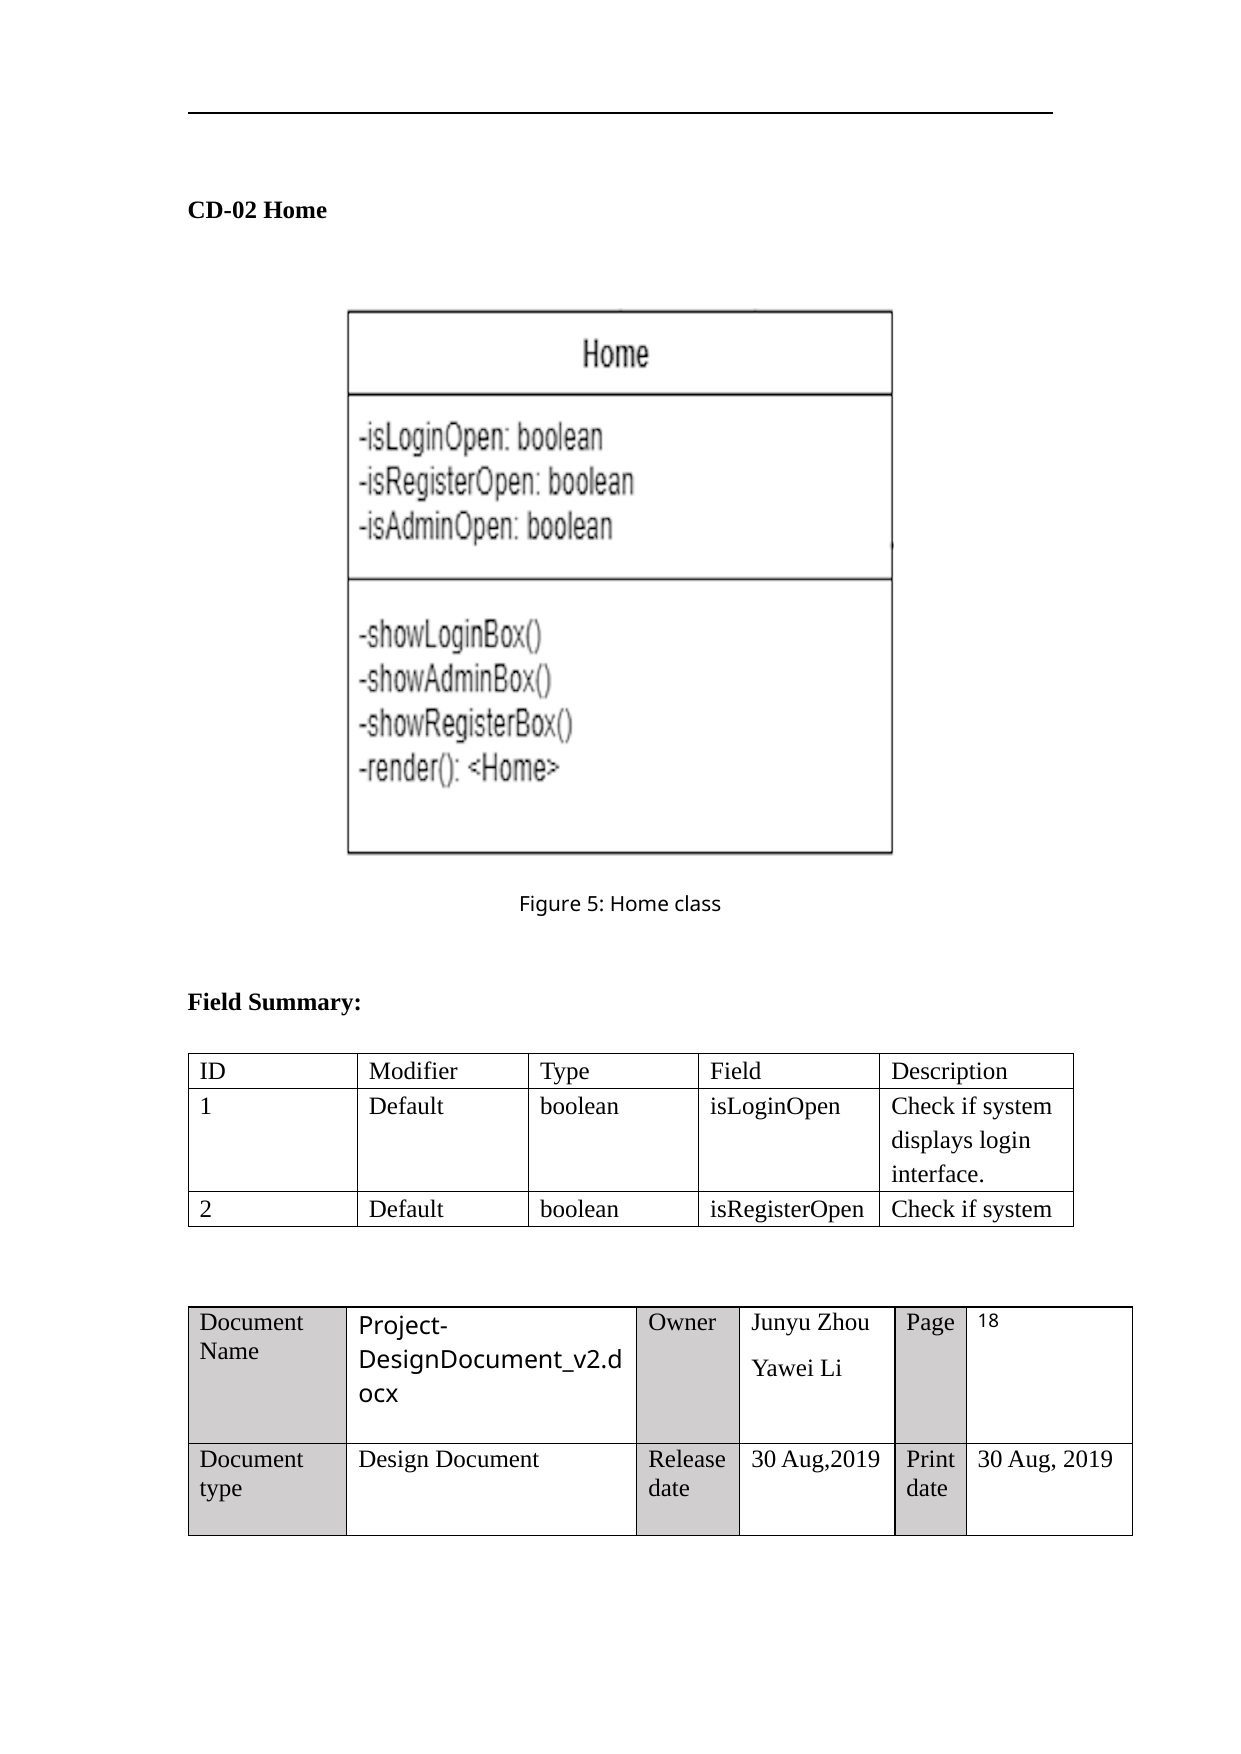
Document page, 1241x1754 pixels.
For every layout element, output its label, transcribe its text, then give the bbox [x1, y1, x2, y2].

text Figure 5: Home class [187, 886, 1053, 920]
table_header Field [699, 1054, 879, 1088]
table_header Type [529, 1054, 698, 1088]
table_cell isRegisterOpen [699, 1192, 879, 1226]
picture [346, 308, 894, 857]
table_cell boolean [529, 1089, 698, 1191]
table_header Modifier [358, 1054, 528, 1088]
subtitle CD-02 Home [187, 193, 1053, 227]
table_cell 1 [189, 1089, 357, 1191]
table_cell boolean [529, 1192, 698, 1226]
table_cell 2 [189, 1192, 357, 1226]
text Field Summary: [187, 985, 1053, 1019]
table_cell Check if system displays login interface. [880, 1089, 1073, 1191]
table_header ID [189, 1054, 357, 1088]
table_header Description [880, 1054, 1073, 1088]
table_cell Default [358, 1089, 528, 1191]
table_cell Check if system displays register interface. [880, 1192, 1073, 1226]
table_cell Default [358, 1192, 528, 1226]
table_cell isLoginOpen [699, 1089, 879, 1191]
